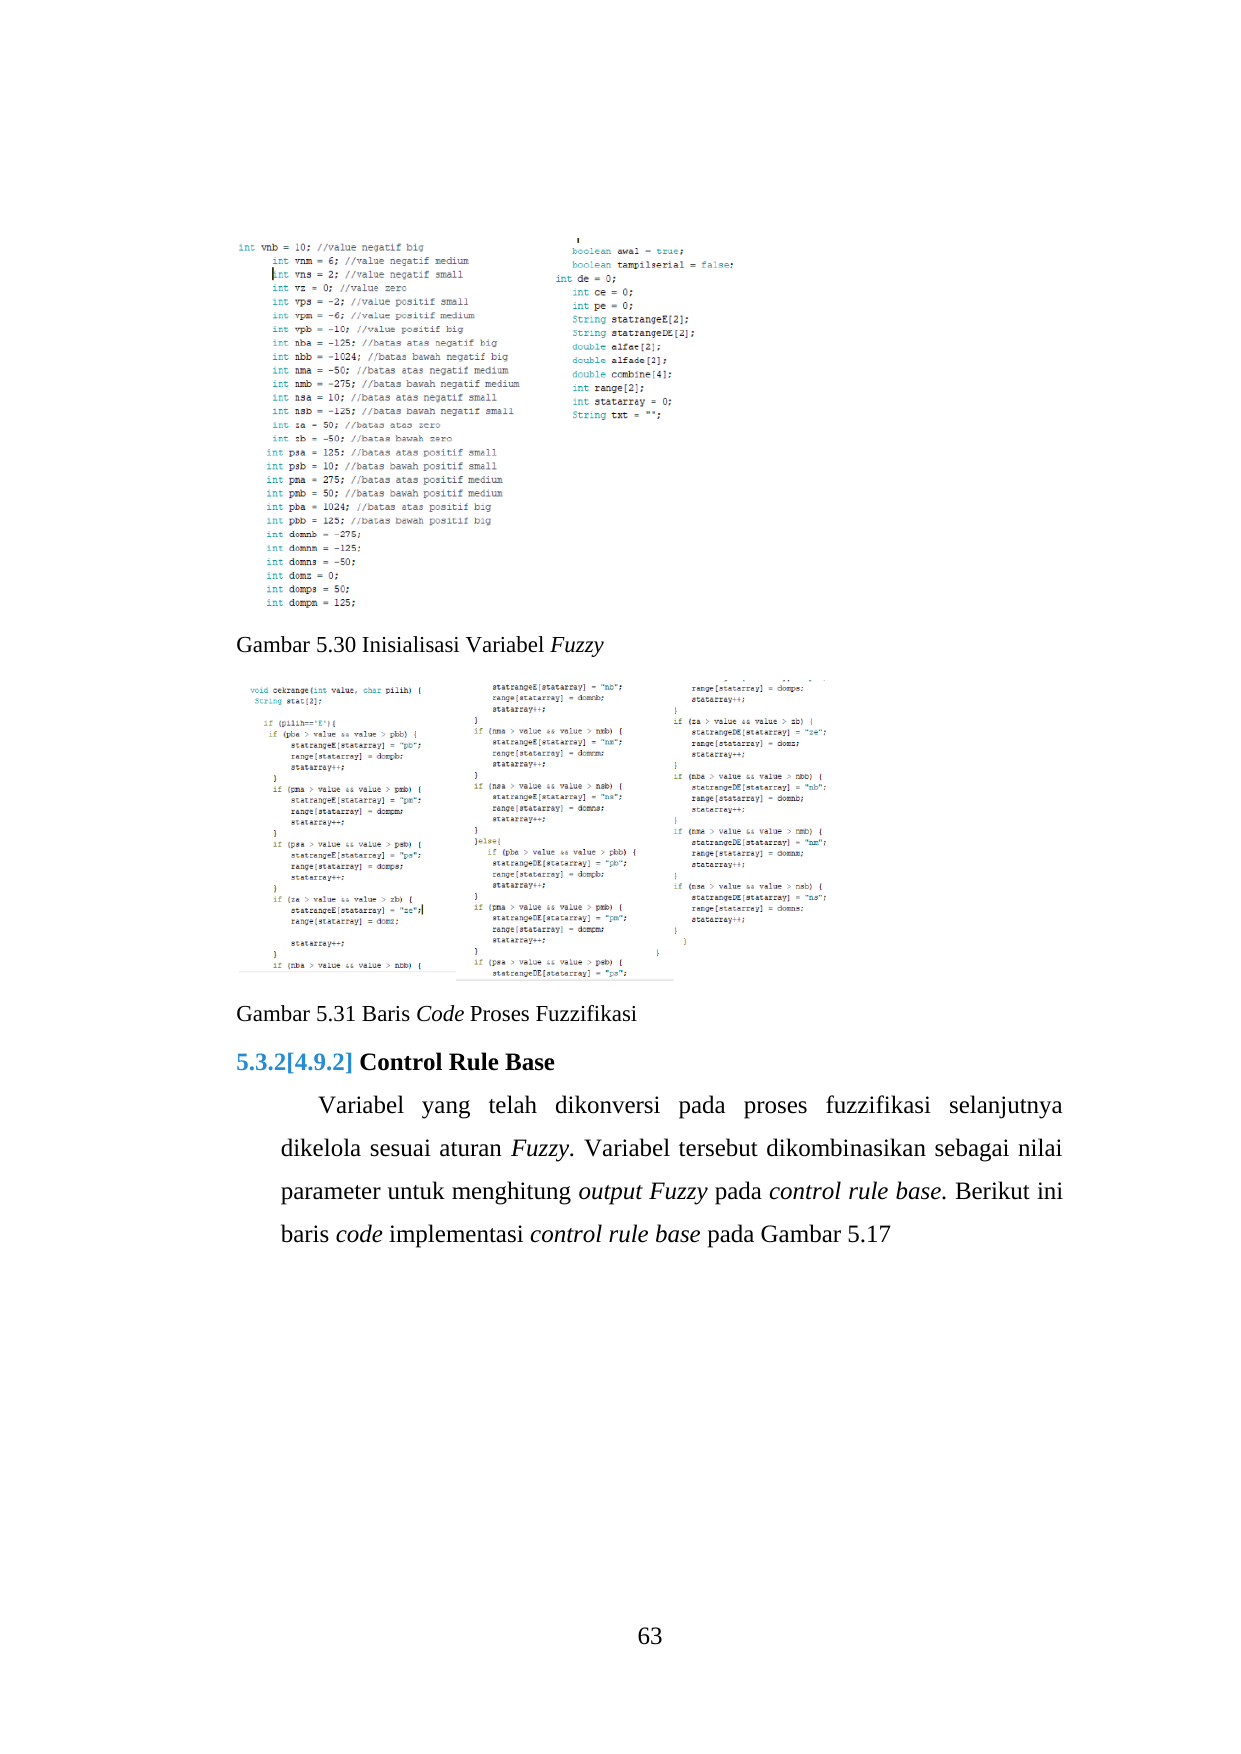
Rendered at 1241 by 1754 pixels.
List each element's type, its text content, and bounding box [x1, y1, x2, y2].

subtitle Control Rule Base [236, 1047, 1063, 1076]
text Variabel yang telah dikonversi pada proses fuzzifikasi selanjutnya dikelola sesuai aturan Fuzzy. Variabel tersebut dikombinasikan sebagai nilai parameter untuk menghitung output Fuzzy pada control rule base. Berikut ini baris code implementasi control rule base pada Gambar 5.17 [281, 1090, 1063, 1248]
